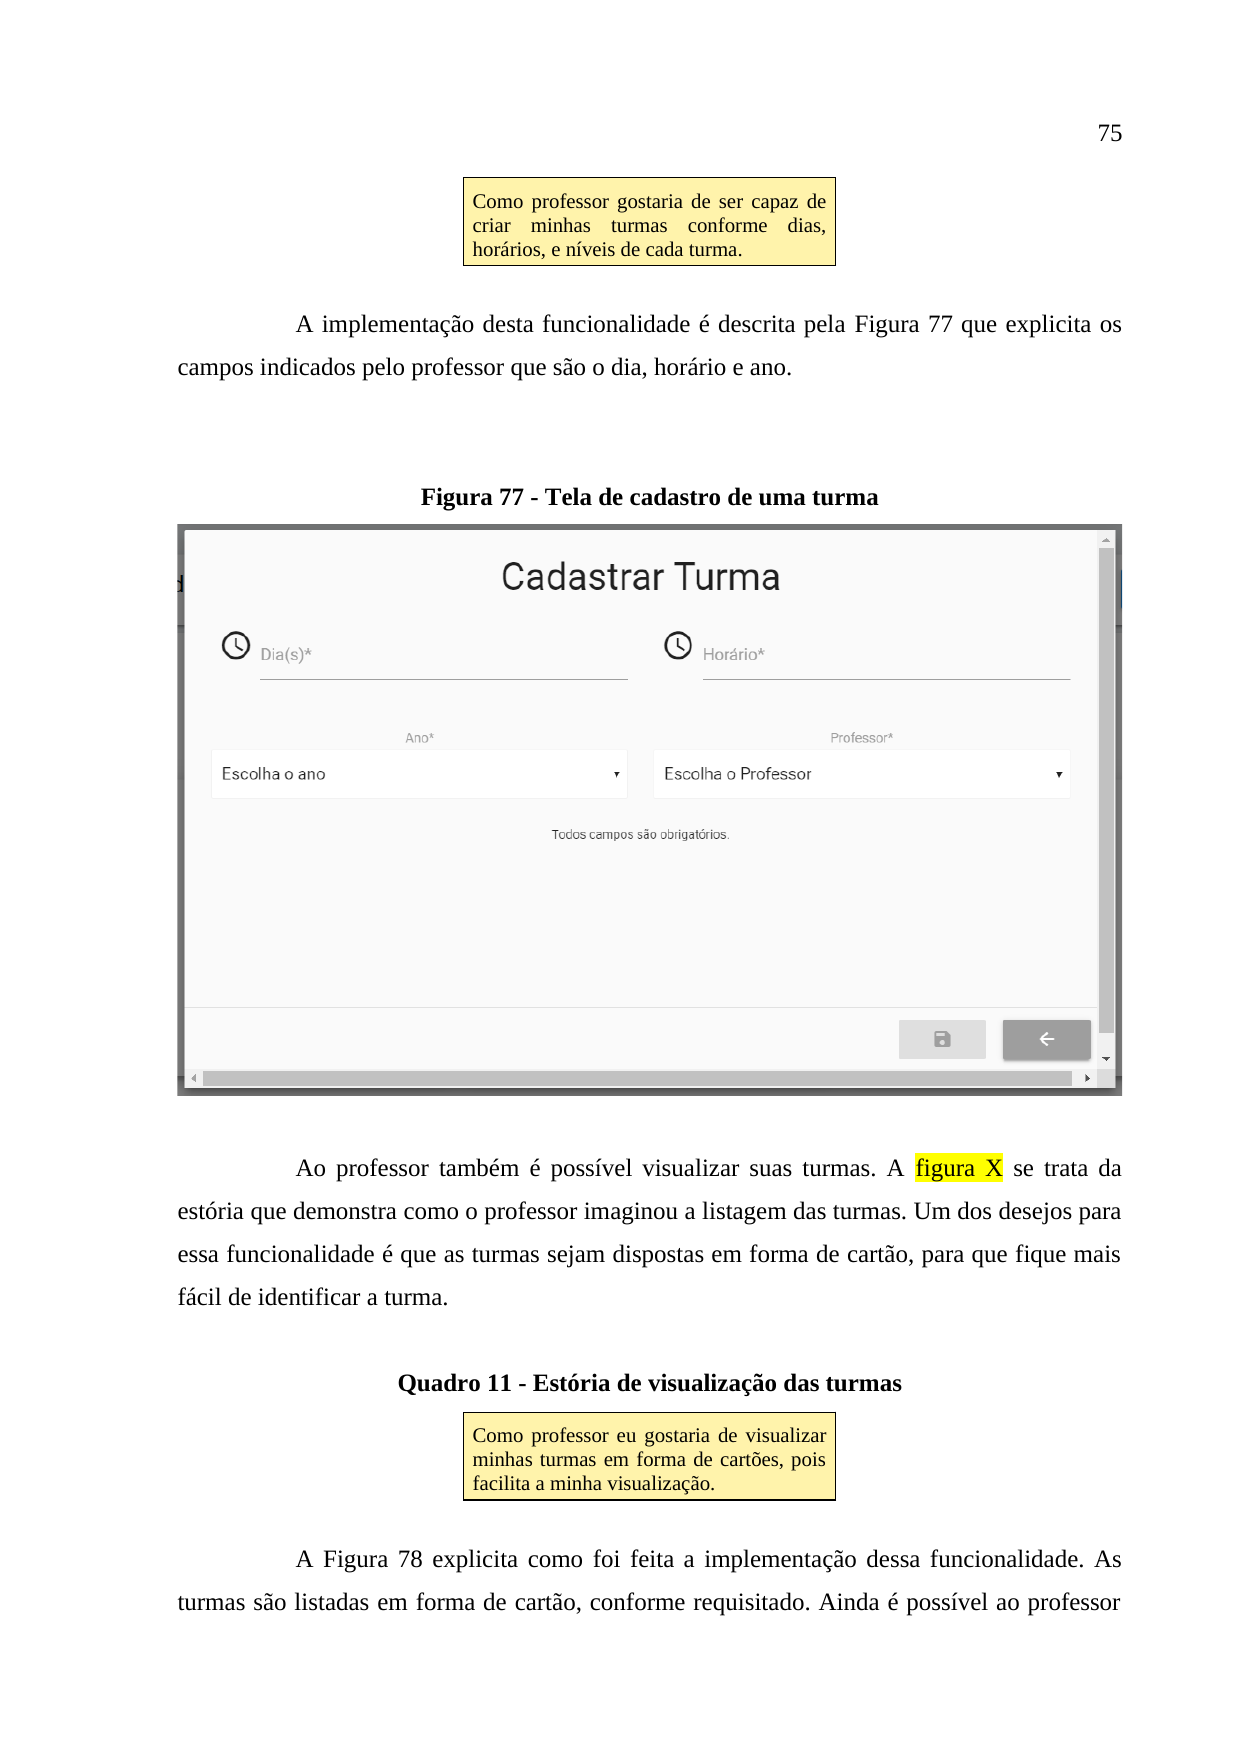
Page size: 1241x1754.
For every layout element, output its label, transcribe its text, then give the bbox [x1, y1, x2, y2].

text Ao professor também é possível visualizar suas turmas. A figura X se trata da estória que demonstra como o professor imaginou a listagem das turmas. Um dos desejos para essa funcionalidade é que as turmas sejam dispostas em forma de cartão, para que fique mais fácil de identificar a turma. [177, 1153, 1122, 1311]
text A implementação desta funcionalidade é descrita pela que explicita os campos indicados pelo professor que são o dia, horário e ano. [177, 309, 1122, 381]
text Como professor eu gostaria de visualizar minhas turmas em forma de cartões, pois facilita a minha visualização. [464, 1413, 835, 1499]
text Como professor gostaria de ser capaz de criar minhas turmas conforme dias, horários, e níveis de cada turma. [464, 178, 835, 265]
picture [177, 524, 1123, 1096]
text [177, 1544, 1122, 1616]
